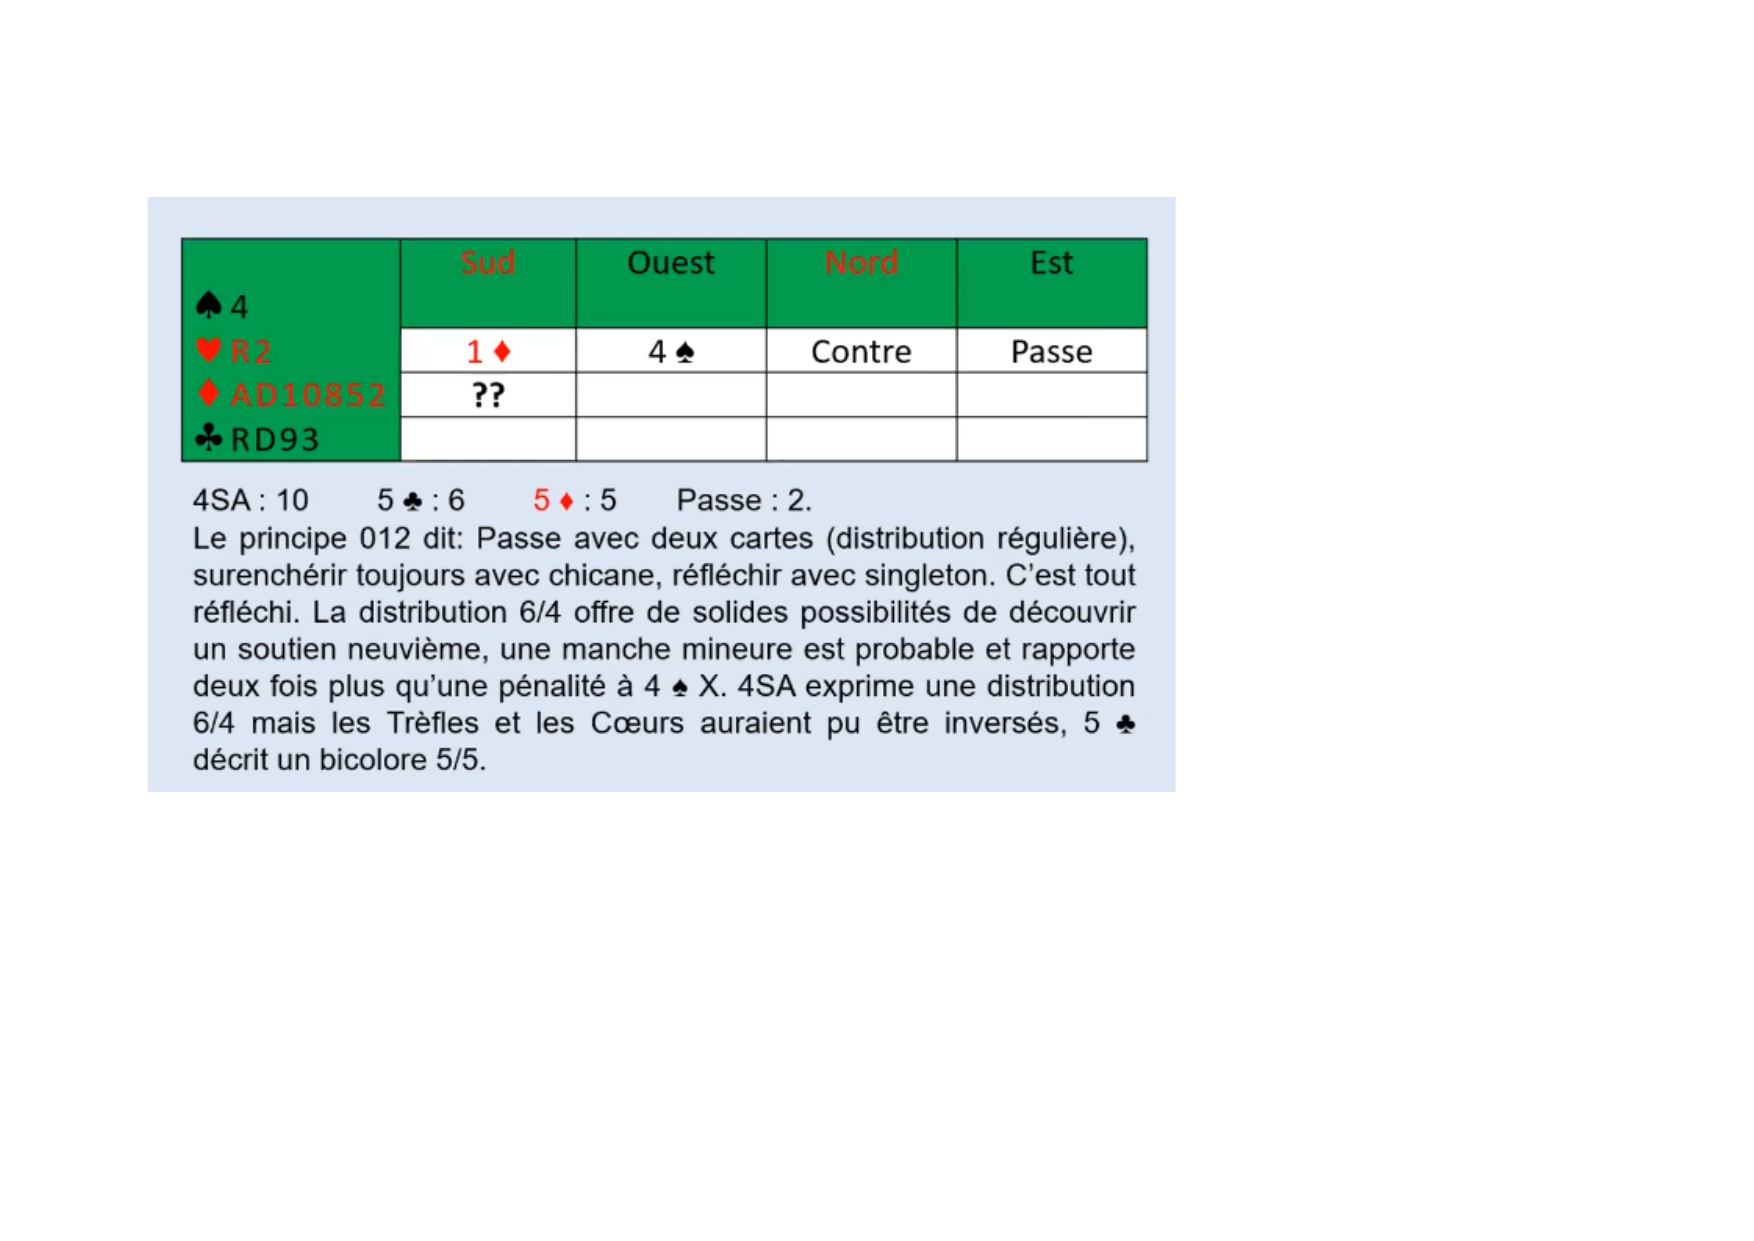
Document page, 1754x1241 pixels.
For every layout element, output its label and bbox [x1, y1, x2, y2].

picture [147, 197, 1176, 792]
